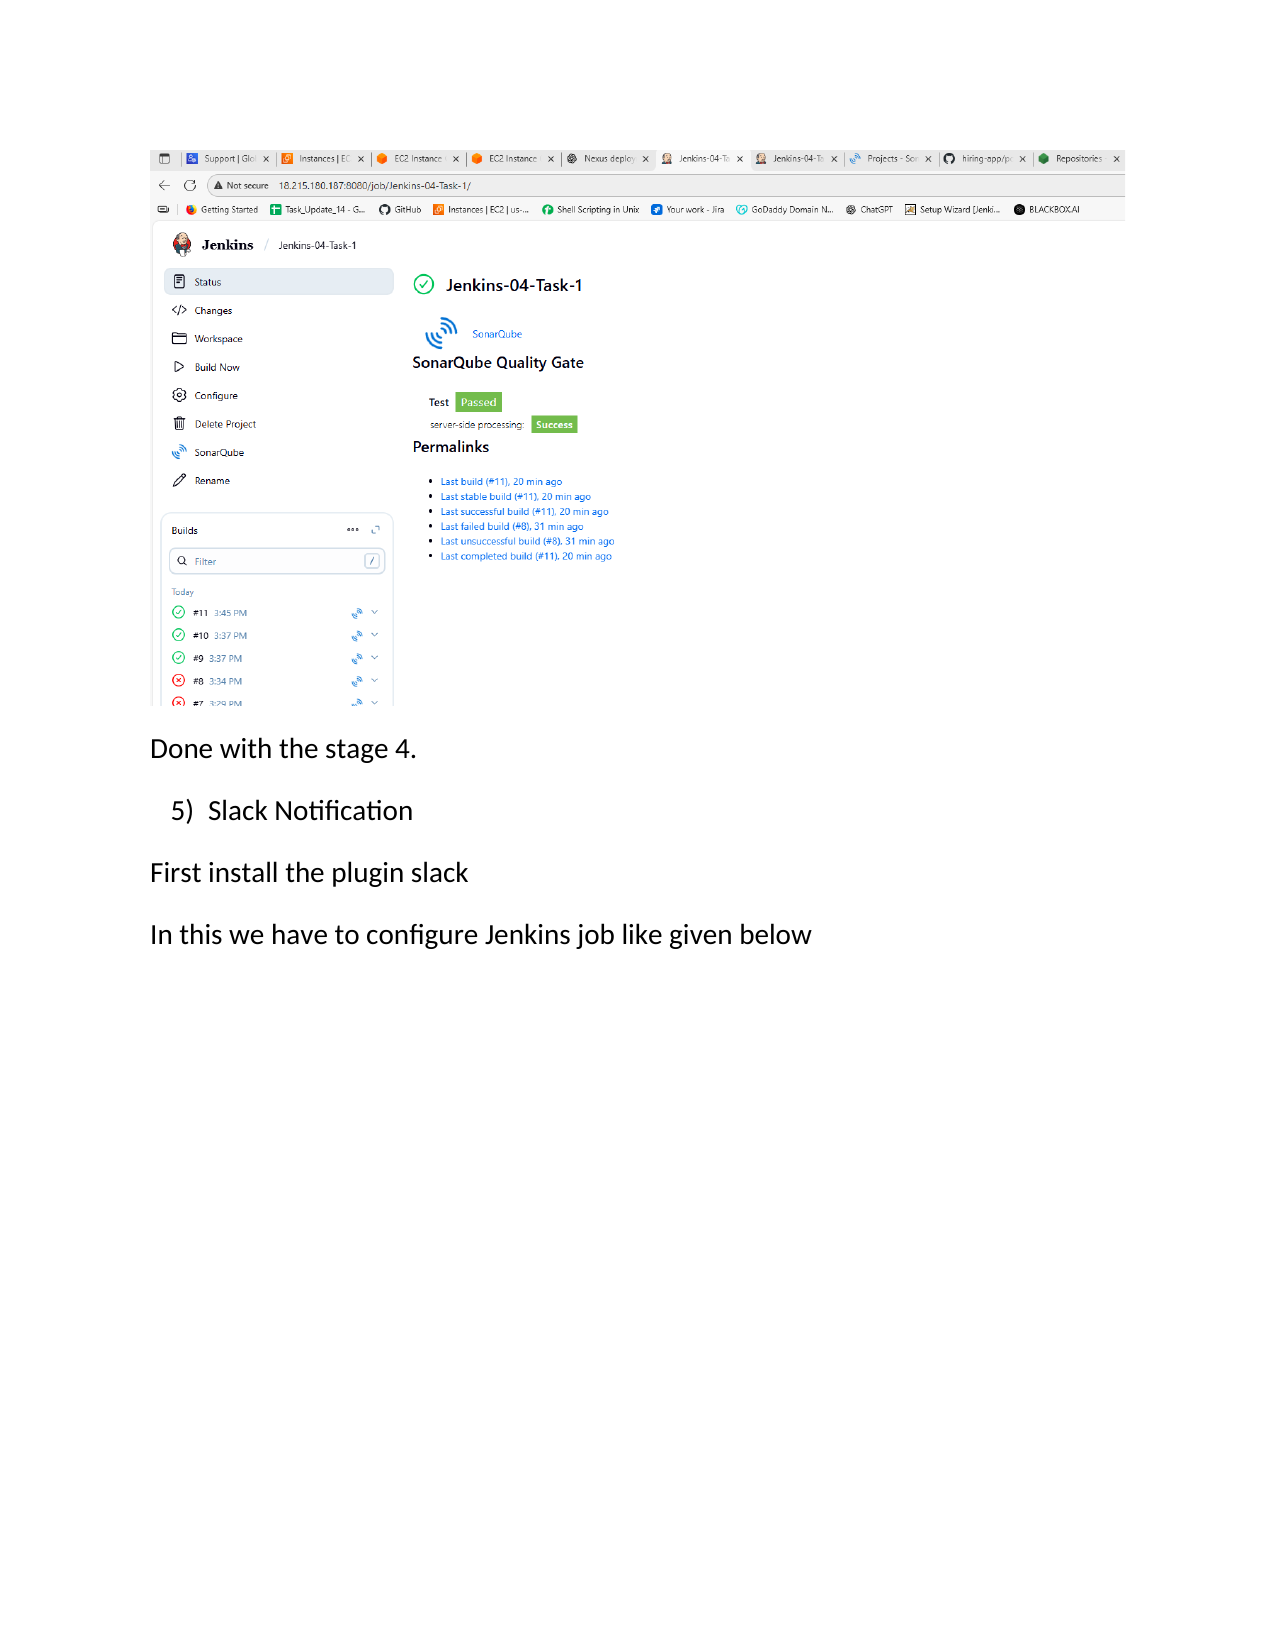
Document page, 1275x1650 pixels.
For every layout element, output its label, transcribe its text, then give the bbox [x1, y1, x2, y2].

list Slack Notification [170, 792, 1125, 828]
picture [150, 150, 1125, 706]
text In this we have to configure Jenkins job like given below [150, 916, 1125, 951]
text Done with the stage 4. [150, 730, 1125, 766]
text First install the plugin slack [150, 854, 1125, 889]
